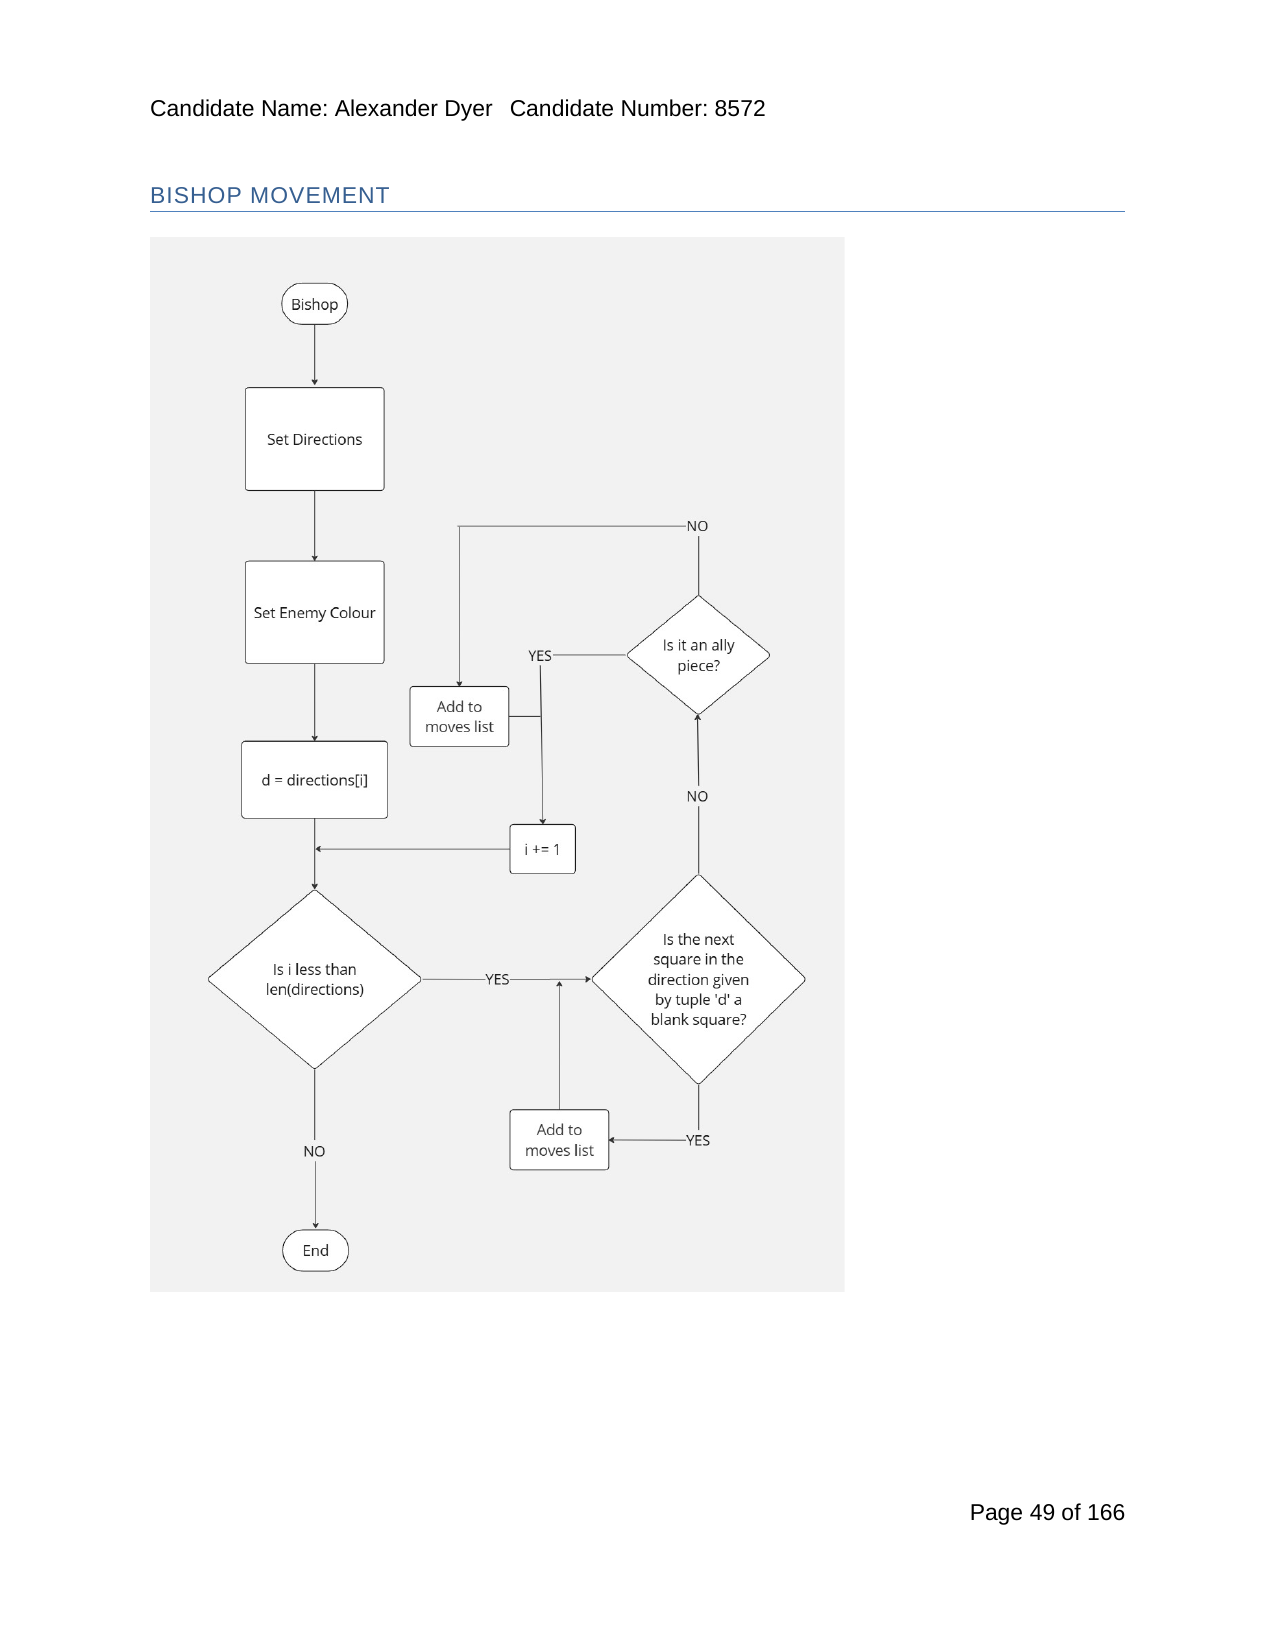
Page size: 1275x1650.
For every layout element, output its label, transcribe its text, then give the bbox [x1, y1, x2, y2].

subtitle Bishop Movement [150, 182, 1125, 211]
picture [150, 237, 845, 1292]
